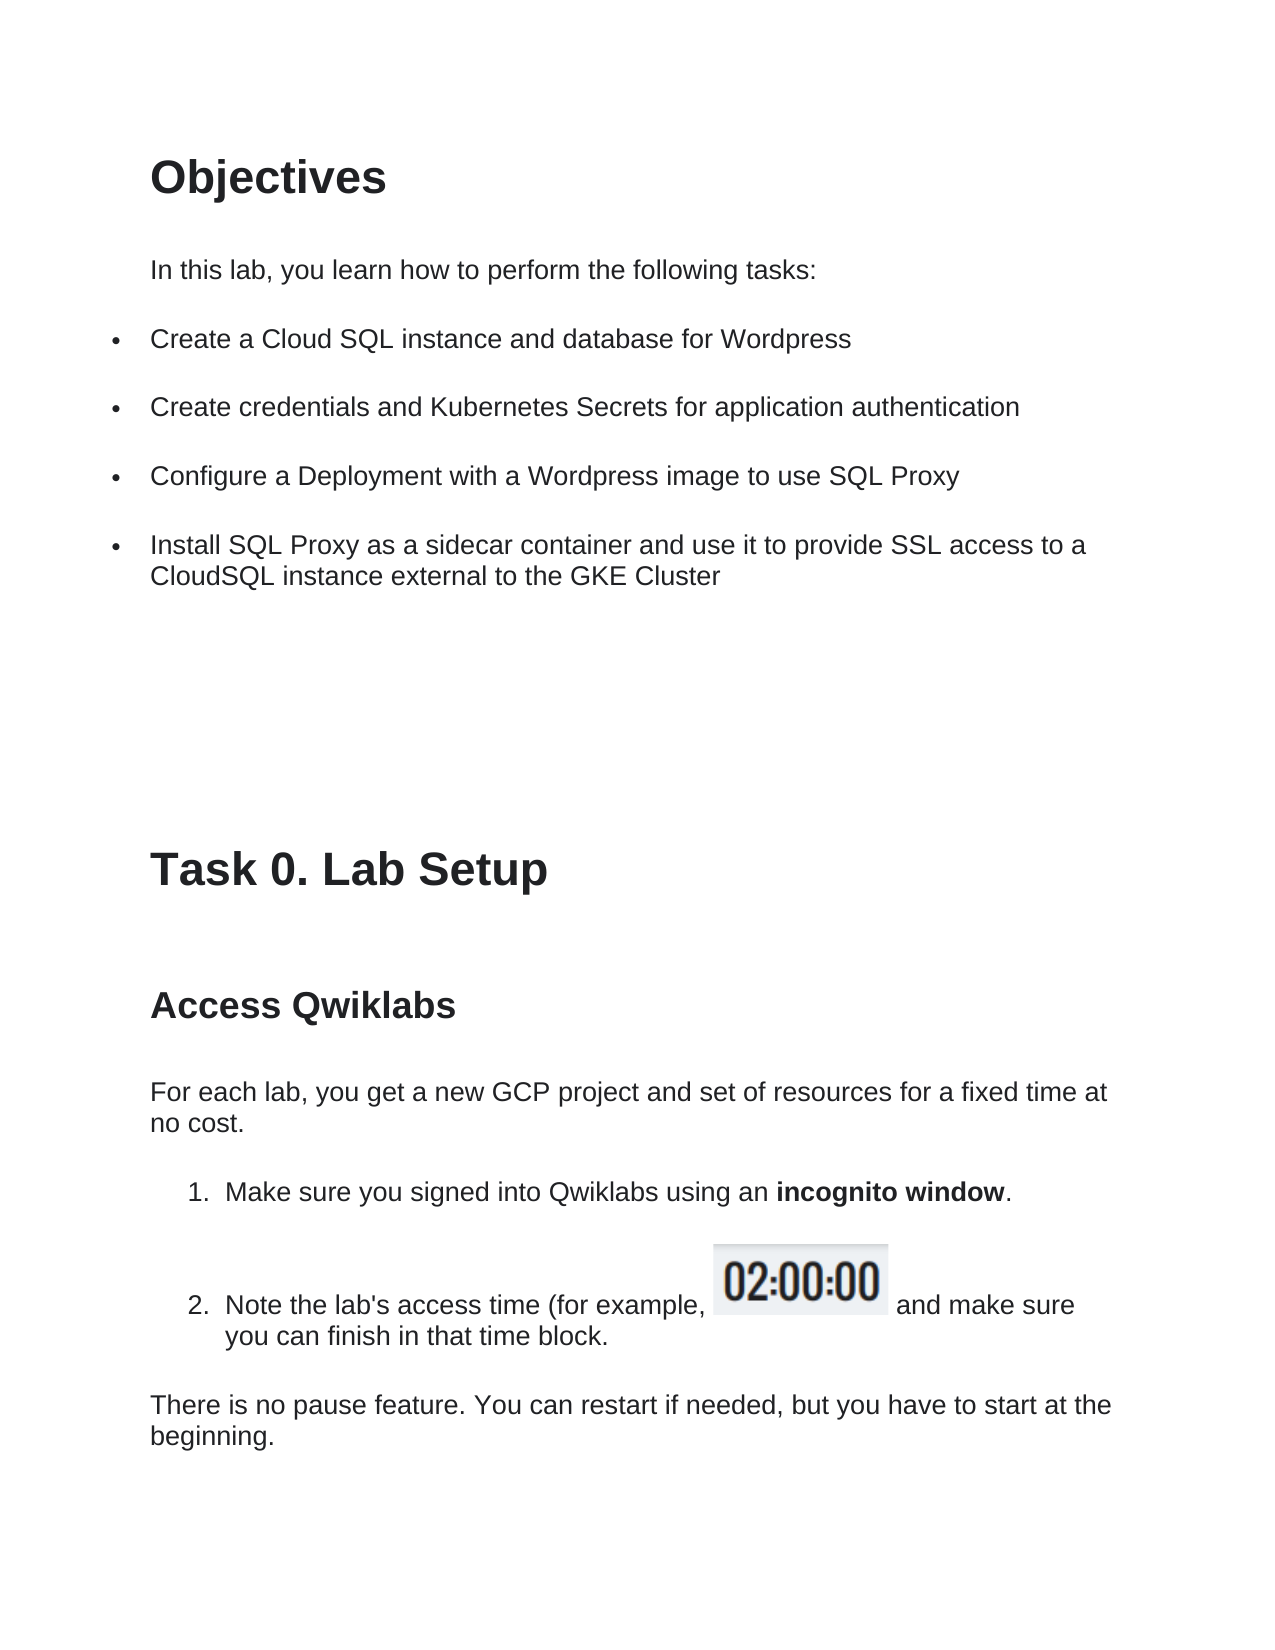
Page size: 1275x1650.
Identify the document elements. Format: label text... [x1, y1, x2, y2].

picture [713, 1244, 889, 1315]
list Create credentials and Kubernetes Secrets for application authentication [112, 391, 1125, 423]
text Objectives [150, 150, 1125, 204]
text Access Qwiklabs [150, 983, 1125, 1026]
list Configure a Deployment with a Wordpress image to use SQL Proxy [112, 460, 1125, 491]
text There is no pause feature. You can restart if needed, but you have to start at the beginning. [150, 1389, 1125, 1452]
list Install SQL Proxy as a sidecar container and use it to provide SSL access to a CloudSQL instance external to the GKE Cluster [112, 529, 1125, 591]
list Note the lab's access time (for example, and make sure you can finish in that time block. [187, 1245, 1125, 1352]
text In this lab, you learn how to perform the following tasks: [150, 254, 1125, 285]
text For each lab, you get a new GCP project and set of resources for a fixed time at no cost. [150, 1076, 1125, 1138]
list Make sure you signed into Qwiklabs using an incognito window. [187, 1176, 1125, 1207]
list Create a Cloud SQL instance and database for Wordpress [112, 323, 1125, 354]
text Task 0. Lab Setup [150, 841, 1125, 895]
